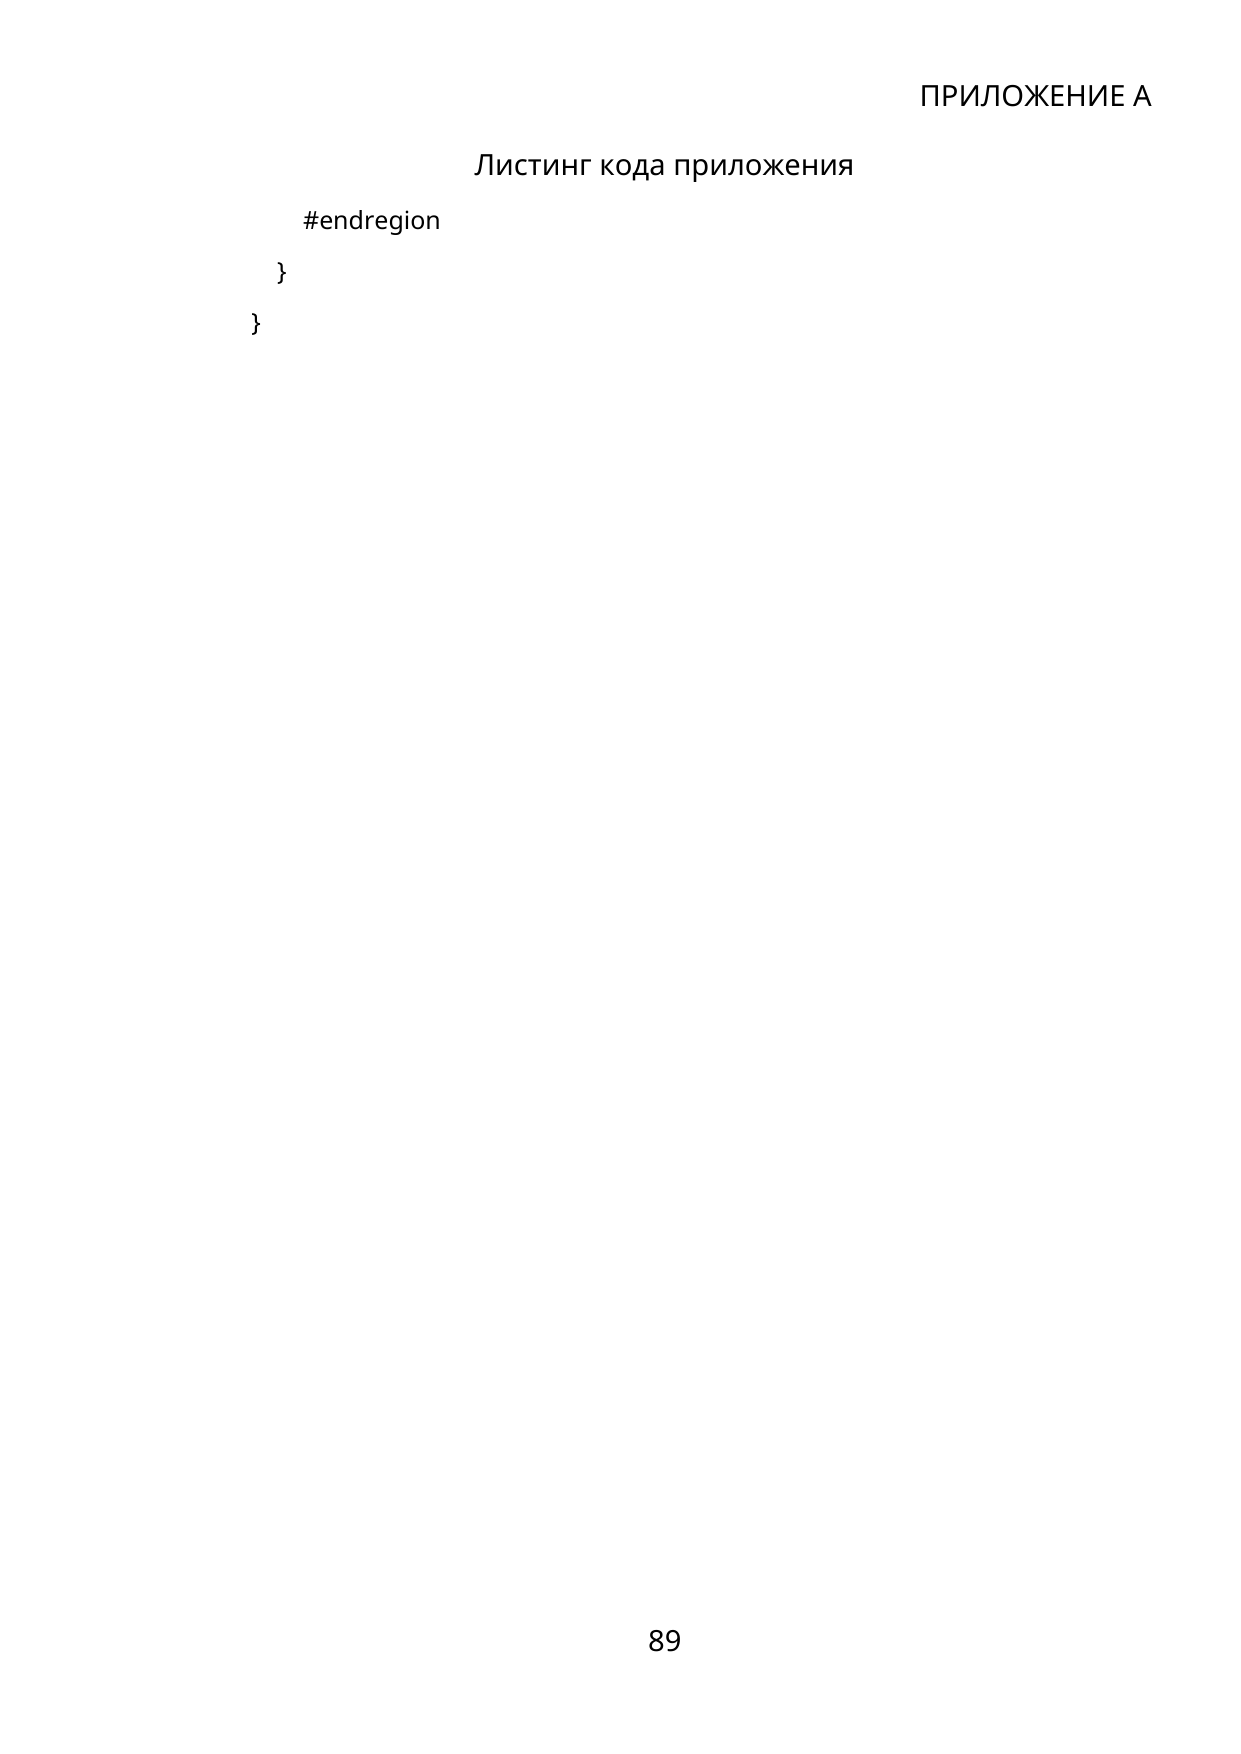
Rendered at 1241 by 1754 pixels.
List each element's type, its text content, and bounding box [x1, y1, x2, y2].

text } [177, 304, 1152, 338]
text #endregion [177, 202, 1152, 236]
text } [177, 253, 1152, 287]
